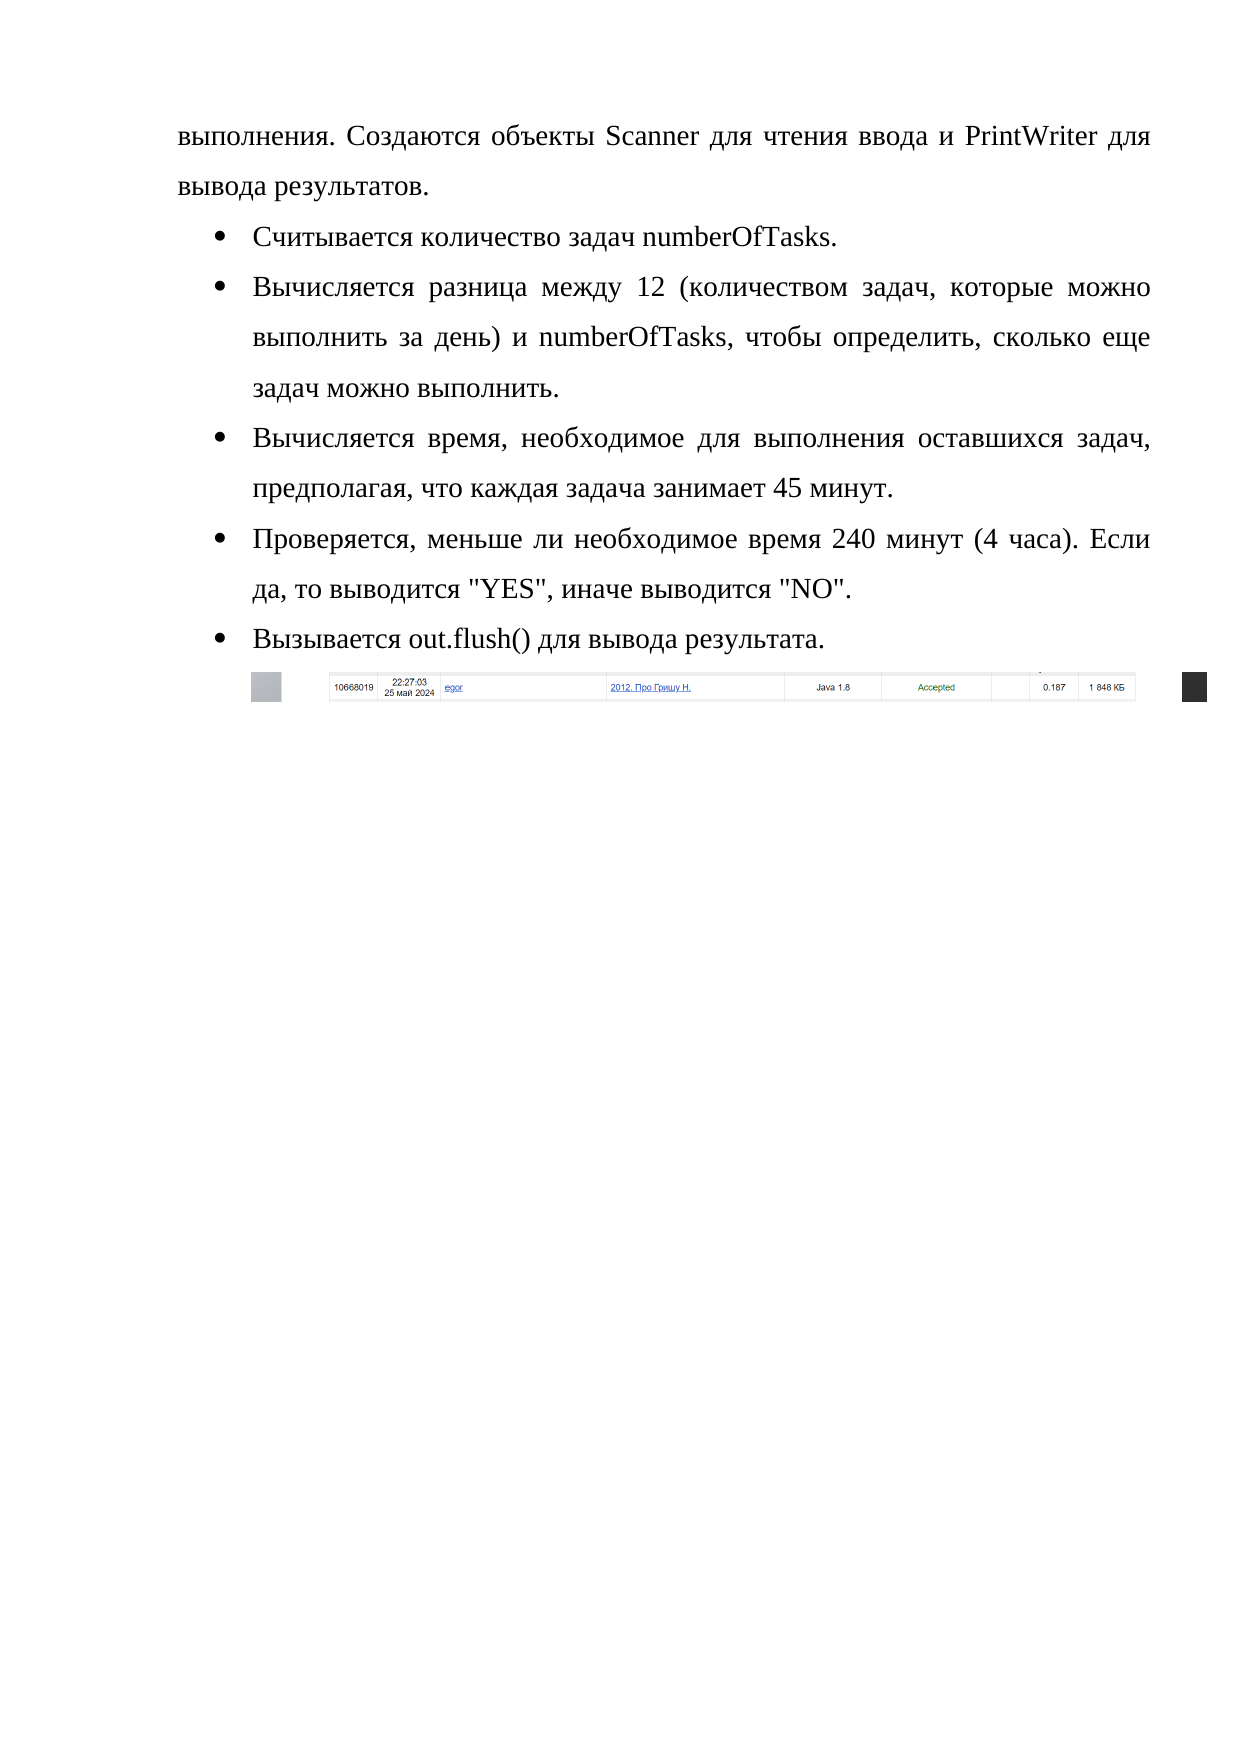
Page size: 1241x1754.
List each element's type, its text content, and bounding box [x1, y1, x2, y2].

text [177, 118, 1152, 202]
list Вычисляется время, необходимое для выполнения оставшихся задач, предполагая, что каждая задача занимает 45 минут. [215, 420, 1152, 504]
list Вычисляется разница между 12 (количеством задач, которые можно выполнить за день) и numberOfTasks, чтобы определить, сколько еще задач можно выполнить. [215, 269, 1152, 403]
list Вызывается out.flush() для вывода результата. [215, 622, 1152, 655]
list Считывается количество задач numberOfTasks. [215, 219, 1152, 252]
picture [251, 672, 1207, 702]
list Проверяется, меньше ли необходимое время 240 минут (4 часа). Если да, то выводится "YES", иначе выводится "NO". [215, 521, 1152, 605]
